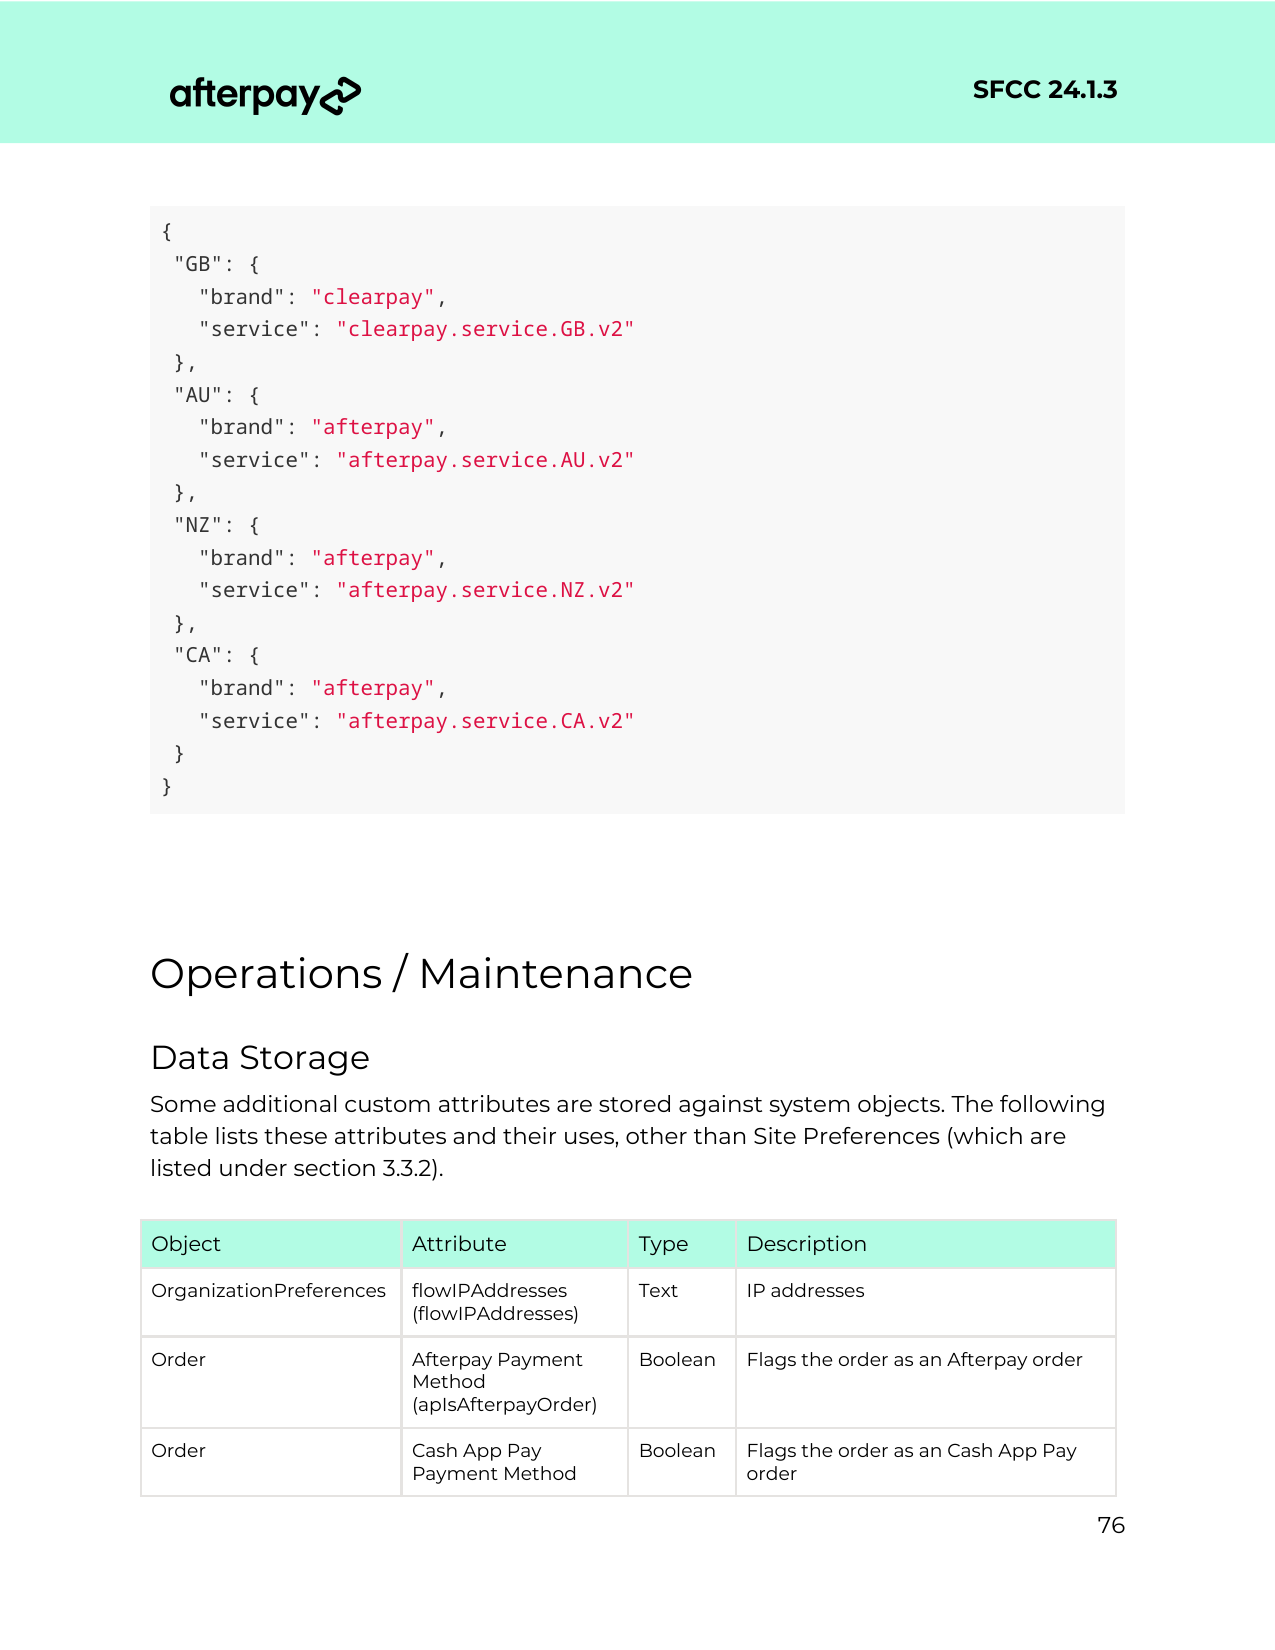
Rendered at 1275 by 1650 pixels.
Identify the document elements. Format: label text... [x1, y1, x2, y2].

table_cell Afterpay Payment Method (apIsAfterpayOrder) [403, 1338, 627, 1427]
table_header Type [629, 1221, 735, 1267]
table_header { "GB": { "brand": "clearpay", "service": "clearpay.service.GB.v2" }, "AU": { "brand": "afterpay", "service": "afterpay.service.AU.v2" }, "NZ": { "brand": "afterpay", "service": "afterpay.service.NZ.v2" }, "CA": { "brand": "afterpay", "service": "afterpay.service.CA.v2" } } [150, 206, 1125, 814]
table_cell Boolean [629, 1338, 735, 1427]
subtitle Data Storage [150, 1037, 1125, 1078]
table_cell Flags the order as an Afterpay order [737, 1338, 1115, 1427]
text Some additional custom attributes are stored against system objects. The following table lists these attributes and their uses, other than Site Preferences (which are listed under section 3.3.2). [150, 1090, 1125, 1182]
table_cell IP addresses [737, 1269, 1115, 1335]
table_cell Cash App Pay Payment Method (isCashAppPayOrder) [403, 1429, 627, 1495]
table_header Description [737, 1221, 1115, 1267]
table_cell Flags the order as an Cash App Pay order [737, 1429, 1115, 1495]
table_header Object [142, 1221, 400, 1267]
table_cell OrganizationPreferences [142, 1269, 400, 1335]
table_cell Order [142, 1429, 400, 1495]
table_cell Order [142, 1338, 400, 1427]
subtitle Operations / Maintenance [150, 949, 1125, 999]
table_header Attribute [403, 1221, 627, 1267]
table_cell flowIPAddresses (flowIPAddresses) [403, 1269, 627, 1335]
table_cell Boolean [629, 1429, 735, 1495]
picture [134, 48, 397, 144]
table_cell Text [629, 1269, 735, 1335]
